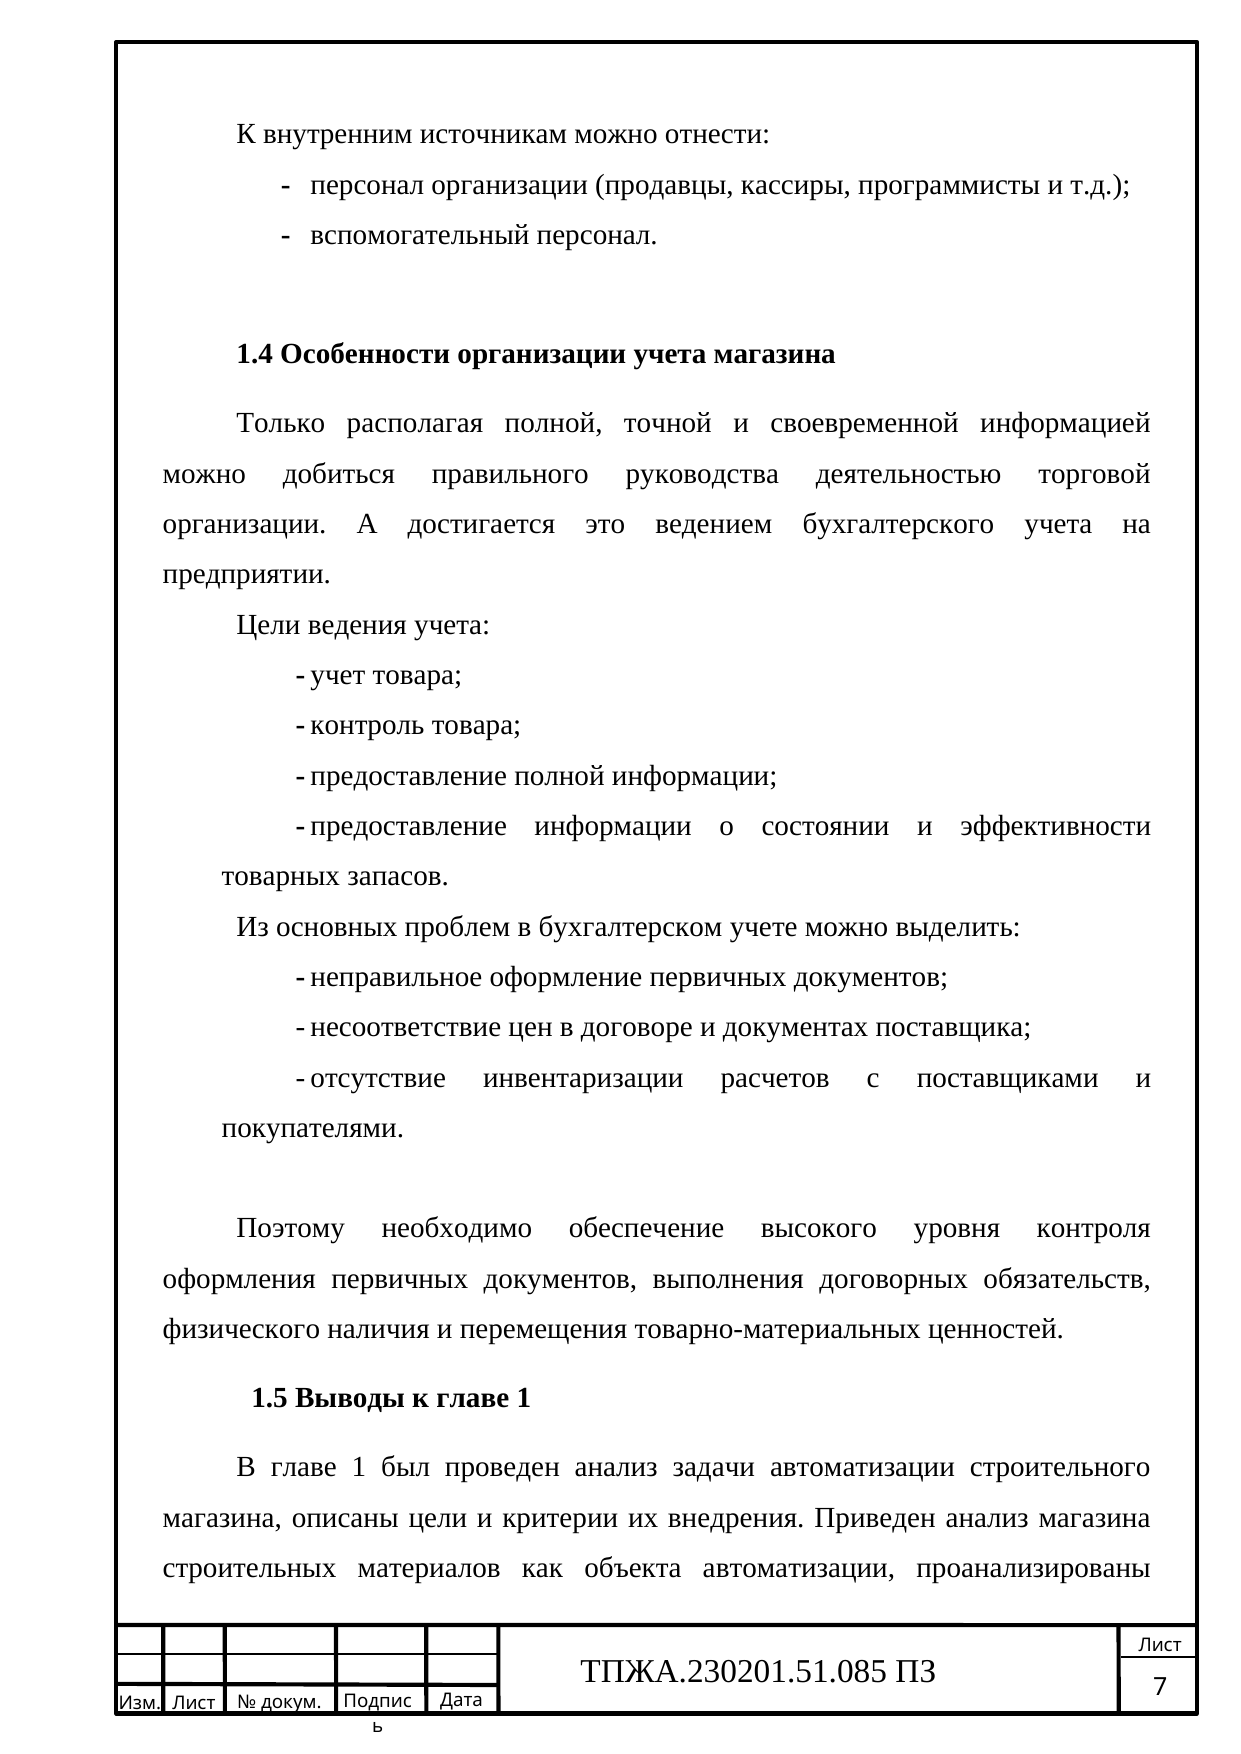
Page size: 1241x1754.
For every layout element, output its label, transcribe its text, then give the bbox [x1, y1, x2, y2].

list учет товара; [221, 657, 1152, 691]
list неправильное оформление первичных документов; [221, 959, 1152, 993]
subtitle 1.4 Особенности организации учета магазина [162, 337, 1152, 370]
text Из основных проблем в бухгалтерском учете можно выделить: [162, 909, 1152, 942]
text К внутренним источникам можно отнести: [162, 117, 1152, 150]
subtitle 1.5 Выводы к главе 1 [162, 1380, 1152, 1414]
text Только располагая полной, точной и своевременной информацией можно добиться правильного руководства деятельностью торговой организации. А достигается это ведением бухгалтерского учета на предприятии. [162, 406, 1152, 590]
text Поэтому необходимо обеспечение высокого уровня контроля оформления первичных документов, выполнения договорных обязательств, физического наличия и перемещения товарно-материальных ценностей. [162, 1211, 1152, 1345]
list вспомогательный персонал. [207, 217, 1152, 251]
list предоставление полной информации; [221, 758, 1152, 791]
list предоставление информации о состоянии и эффективности товарных запасов. [221, 808, 1152, 892]
list отсутствие инвентаризации расчетов с поставщиками и покупателями. [221, 1060, 1152, 1143]
text Цели ведения учета: [162, 607, 1152, 640]
list несоответствие цен в договоре и документах поставщика; [221, 1009, 1152, 1043]
list контроль товара; [221, 707, 1152, 741]
list персонал организации (продавцы, кассиры, программисты и т.д.); [207, 167, 1152, 200]
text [162, 1449, 1152, 1583]
